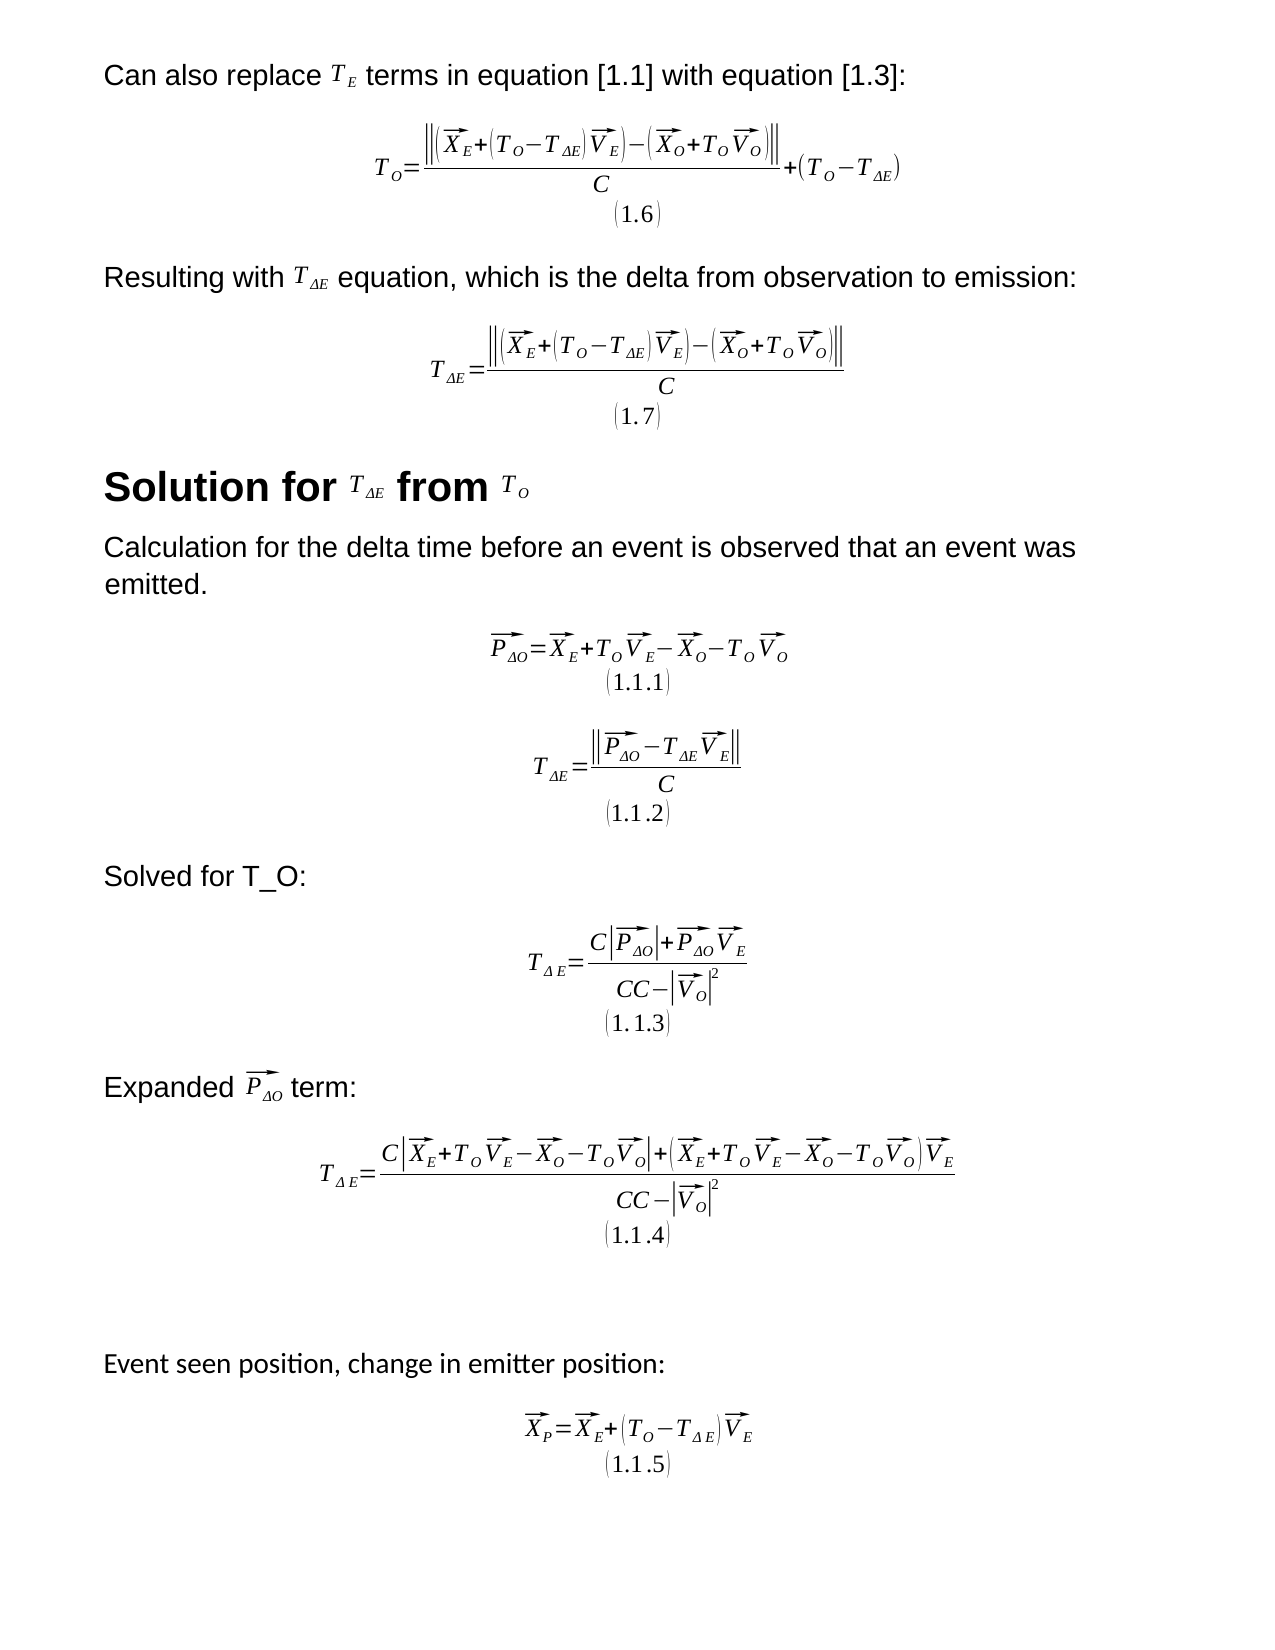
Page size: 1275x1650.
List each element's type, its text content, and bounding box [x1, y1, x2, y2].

text Can also replace terms in equation [1.1] with equation [1.3]: [103, 58, 1172, 92]
text Resulting with equation, which is the delta from observation to emission: [103, 260, 1172, 294]
text Expanded term: [103, 1070, 1172, 1104]
text Solved for T_O: [103, 859, 1172, 893]
text Calculation for the delta time before an event is observed that an event was emitted. [103, 530, 1172, 601]
text Event seen position, change in emitter position: [103, 1345, 1172, 1381]
subtitle Solution for from [103, 462, 1172, 510]
